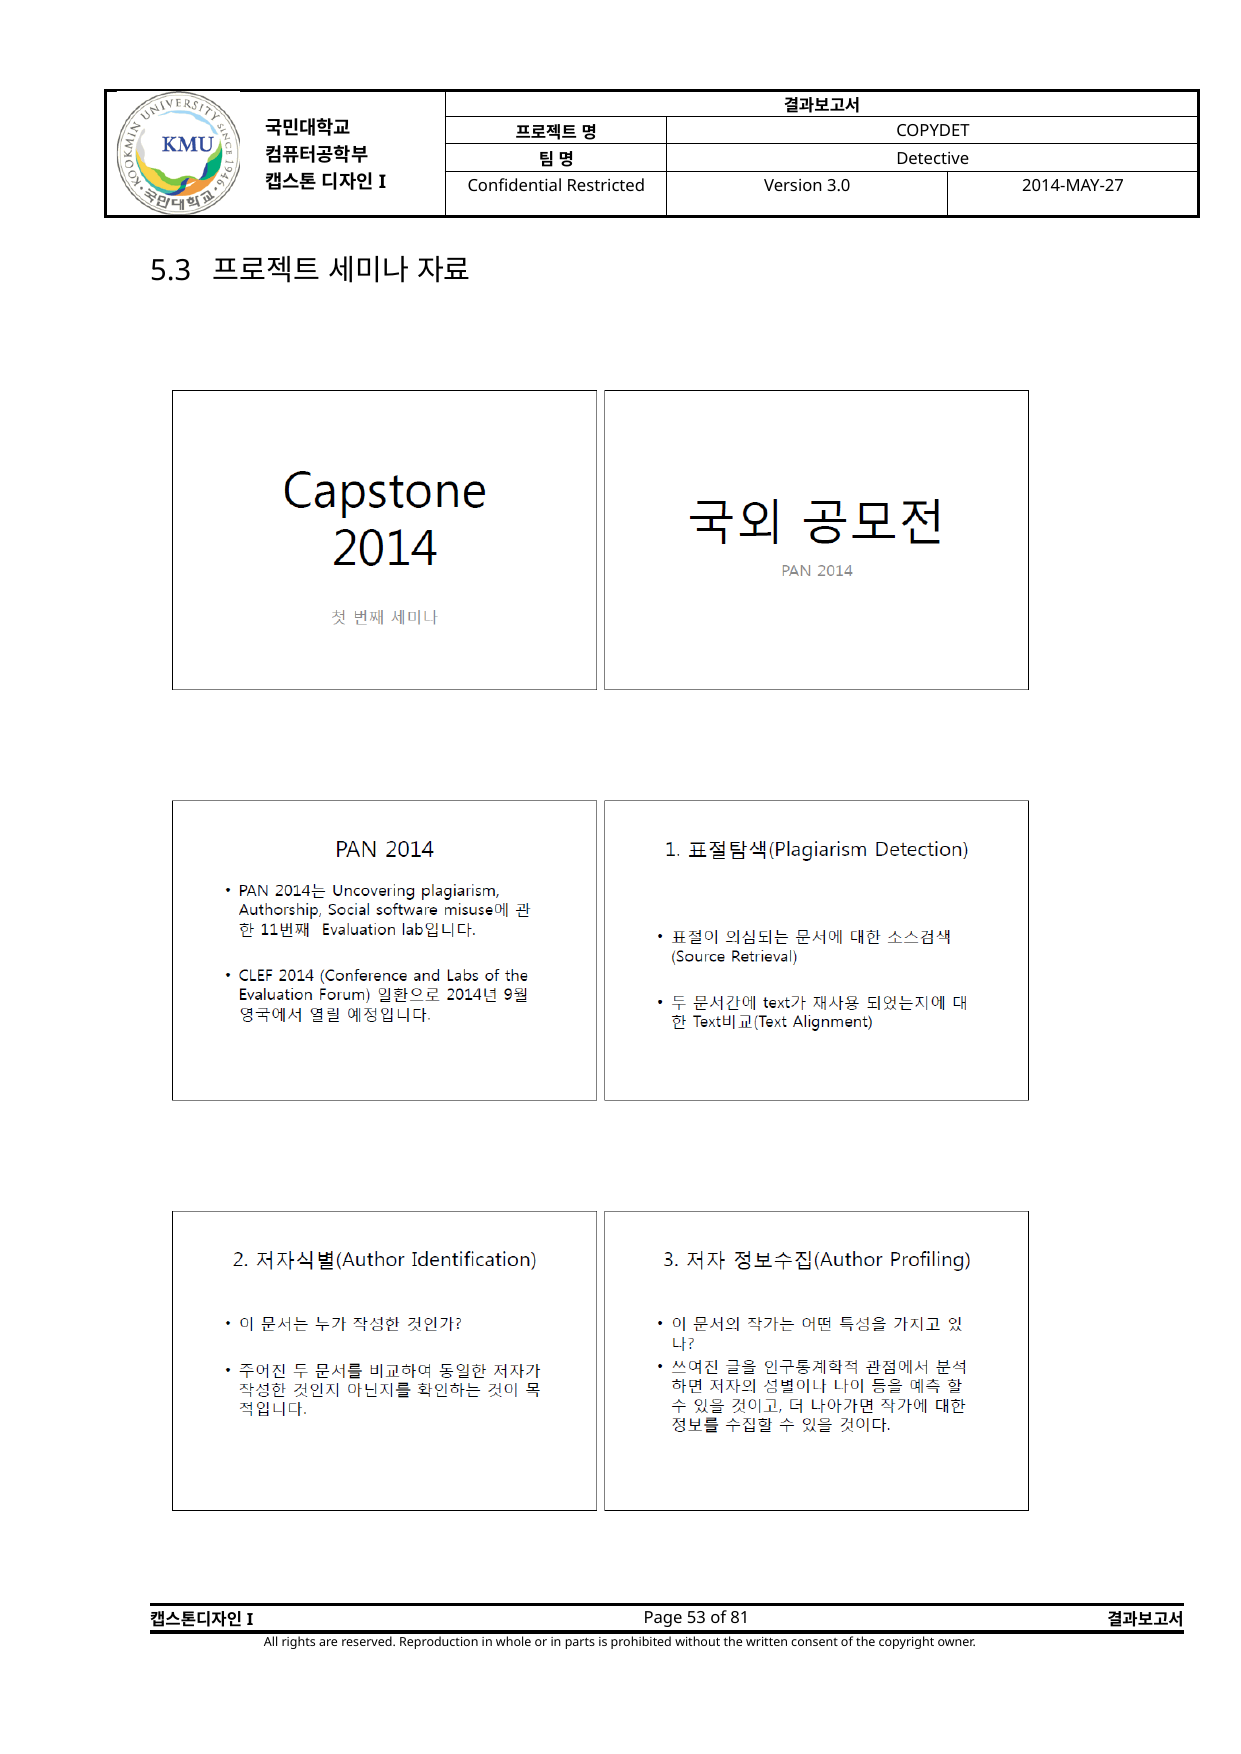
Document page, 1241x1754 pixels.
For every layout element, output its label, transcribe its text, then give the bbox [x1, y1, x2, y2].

subtitle 프로젝트 세미나 자료 [150, 246, 1090, 289]
picture [116, 91, 240, 215]
